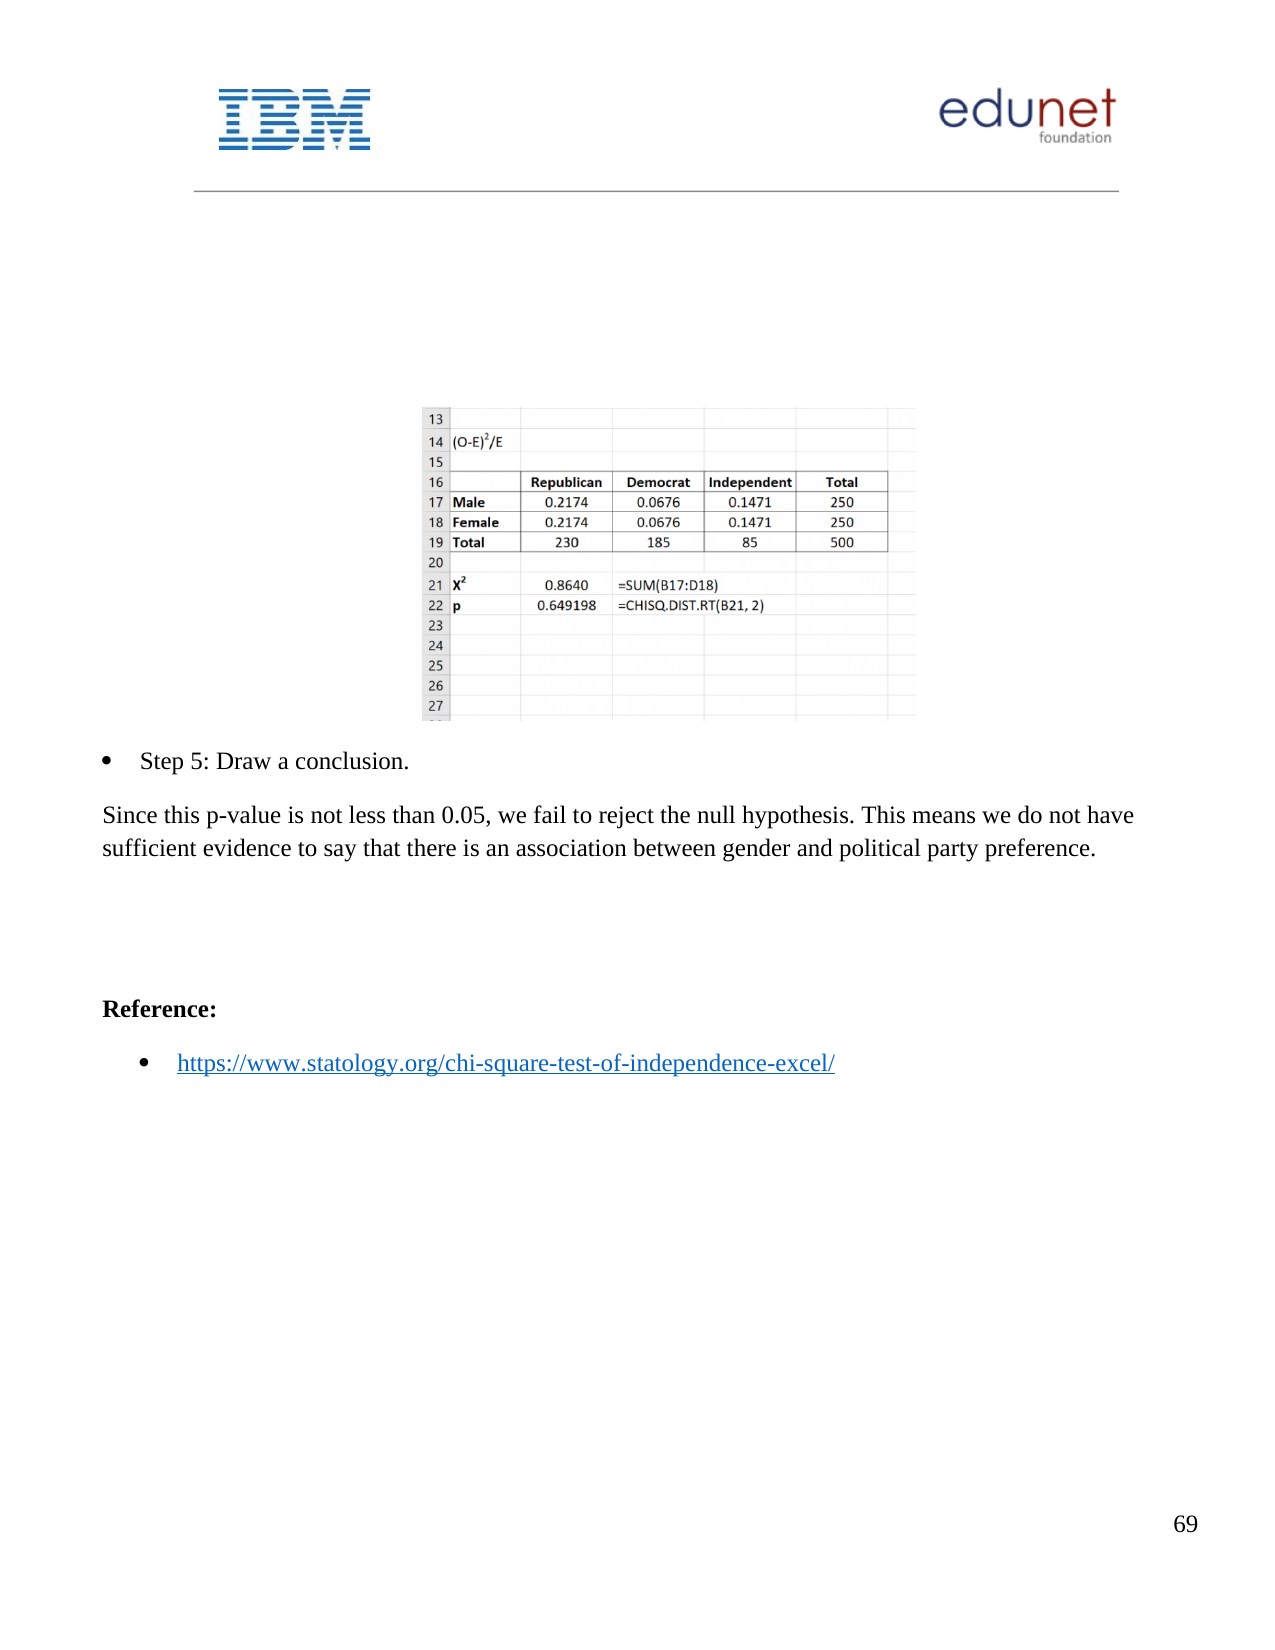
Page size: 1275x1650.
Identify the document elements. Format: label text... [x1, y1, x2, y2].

text Reference: [102, 994, 1198, 1023]
picture [421, 407, 916, 721]
picture [218, 89, 371, 150]
list https://www.statology.org/chi-square-test-of-independence-excel/ [139, 1048, 1198, 1077]
picture [937, 78, 1121, 150]
text Since this p-value is not less than 0.05, we fail to reject the null hypothesis. This means we do not have sufficient evidence to say that there is an association between gender and political party preference. [102, 800, 1198, 861]
list Step 5: Draw a conclusion. [102, 746, 1198, 774]
